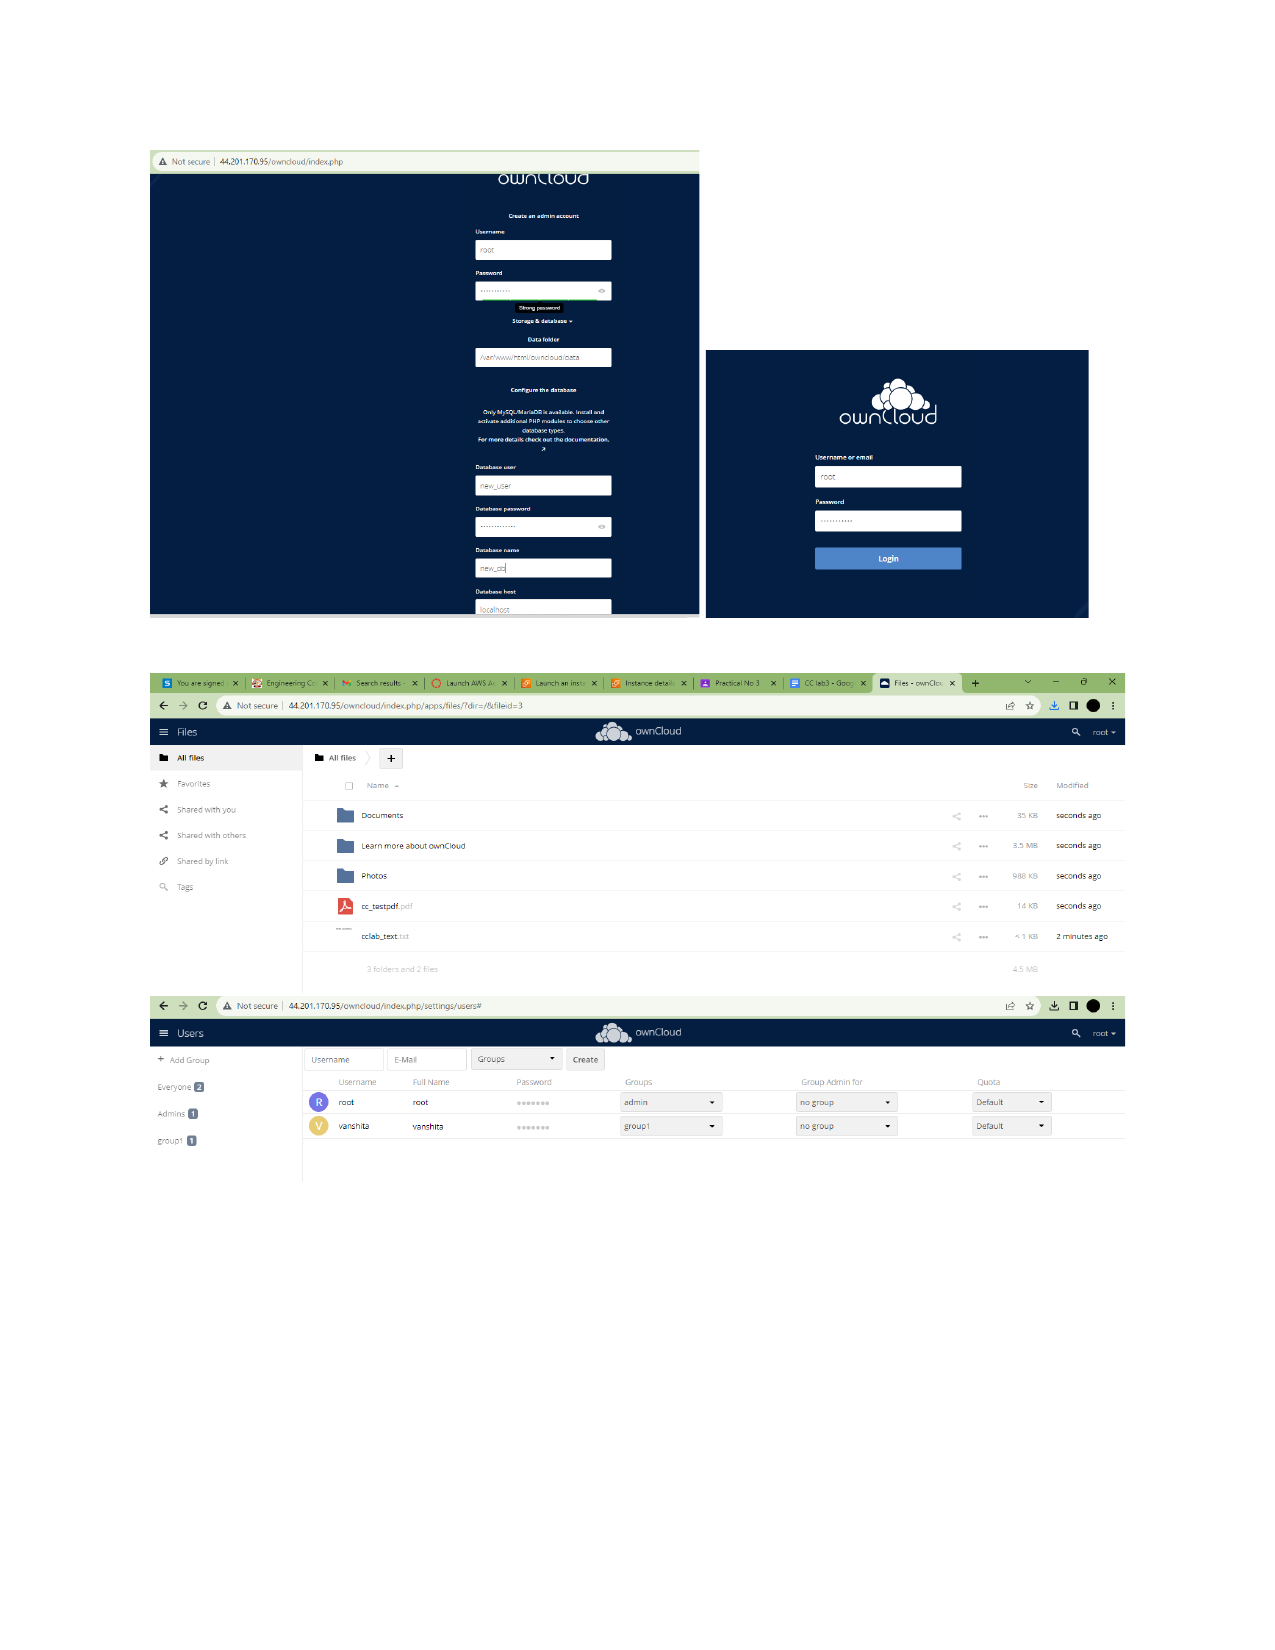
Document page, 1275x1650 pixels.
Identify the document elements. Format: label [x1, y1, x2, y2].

picture [150, 673, 1125, 993]
picture [150, 150, 700, 618]
picture [150, 996, 1125, 1182]
picture [705, 350, 1089, 618]
